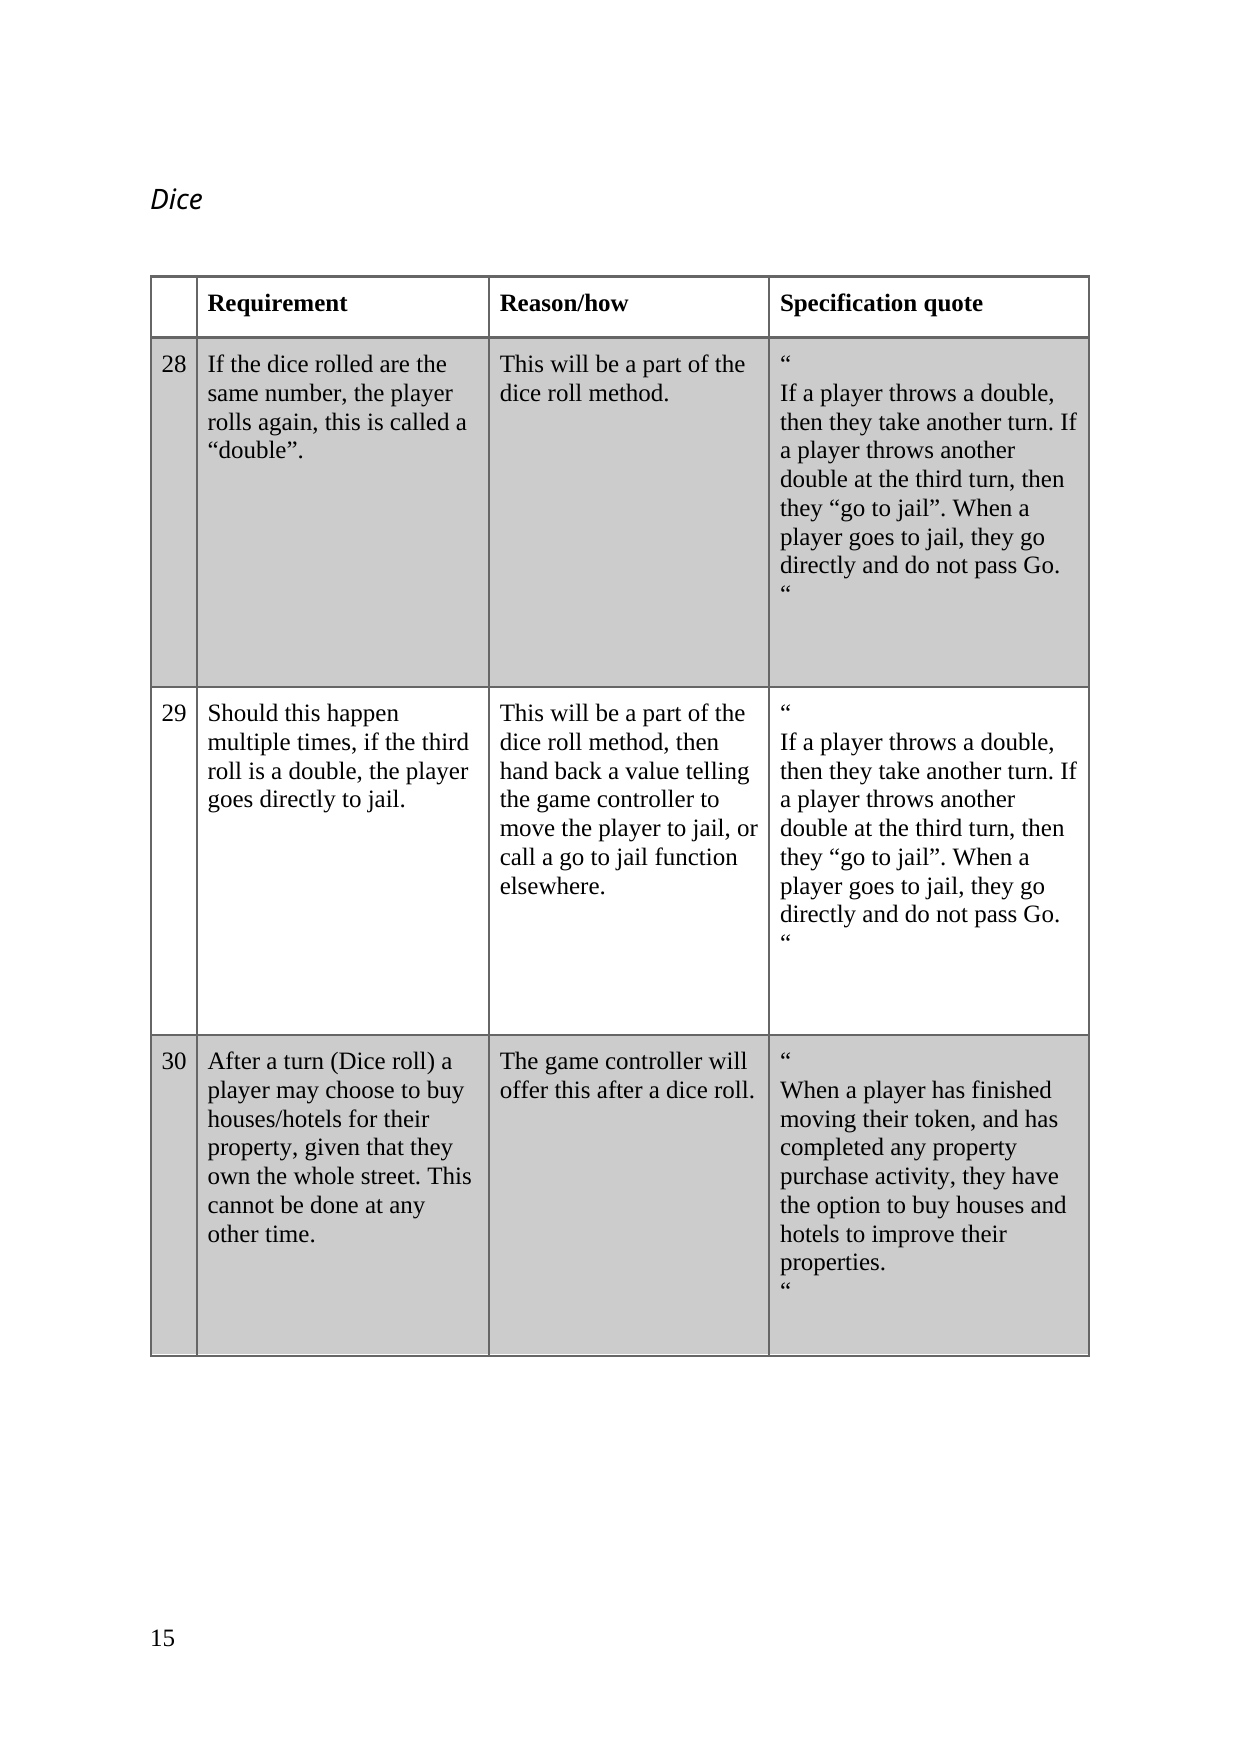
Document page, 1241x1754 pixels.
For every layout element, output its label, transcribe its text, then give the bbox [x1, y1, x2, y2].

table_cell 29 [152, 688, 196, 1034]
table_cell After a turn (Dice roll) a player may choose to buy houses/hotels for their property, given that they own the whole street. This cannot be done at any other time. [198, 1036, 488, 1354]
table_cell “ When a player has finished moving their token, and has completed any property purchase activity, they have the option to buy houses and hotels to improve their properties. “ [770, 1036, 1088, 1354]
table_header Requirement [198, 278, 488, 336]
table_cell “ If a player throws a double, then they take another turn. If a player throws another double at the third turn, then they “go to jail”. When a player goes to jail, they go directly and do not pass Go. “ [770, 339, 1088, 686]
table_cell 28 [152, 339, 196, 686]
subtitle Dice [150, 179, 1090, 217]
table_cell This will be a part of the dice roll method, then hand back a value telling the game controller to move the player to jail, or call a go to jail function elsewhere. [490, 688, 768, 1034]
table_cell Should this happen multiple times, if the third roll is a double, the player goes directly to jail. [198, 688, 488, 1034]
table_cell 30 [152, 1036, 196, 1354]
table_header Specification quote [770, 278, 1088, 336]
table_header [152, 278, 196, 336]
table_header Reason/how [490, 278, 768, 336]
table_cell If the dice rolled are the same number, the player rolls again, this is called a “double”. [198, 339, 488, 686]
table_cell The game controller will offer this after a dice roll. [490, 1036, 768, 1354]
table_cell “ If a player throws a double, then they take another turn. If a player throws another double at the third turn, then they “go to jail”. When a player goes to jail, they go directly and do not pass Go. “ [770, 688, 1088, 1034]
table_cell This will be a part of the dice roll method. [490, 339, 768, 686]
